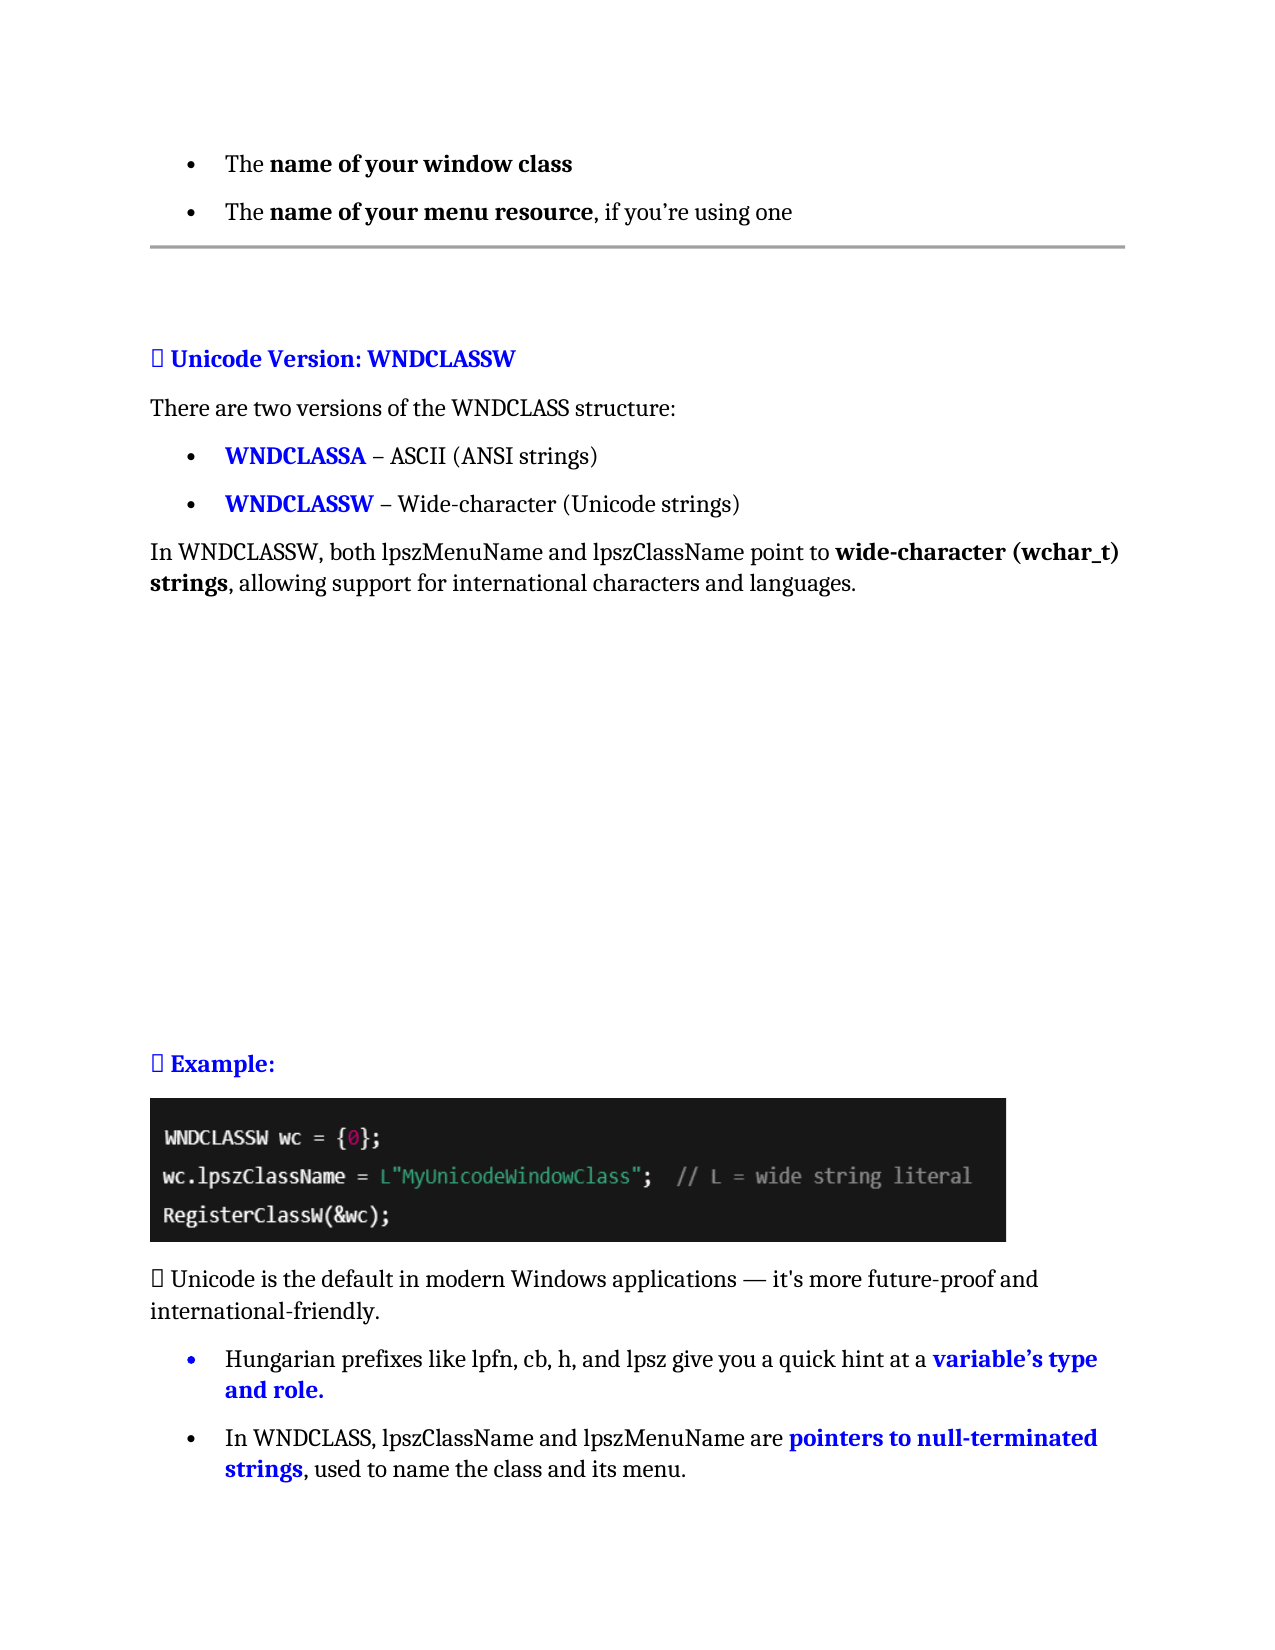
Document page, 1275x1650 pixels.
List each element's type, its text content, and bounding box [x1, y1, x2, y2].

text ✅ Example: [150, 1046, 1125, 1079]
list WNDCLASSW – Wide-character (Unicode strings) [187, 490, 1125, 518]
text 💡 Unicode is the default in modern Windows applications — it's more future-proof and international-friendly. [150, 1261, 1125, 1326]
text There are two versions of the WNDCLASS structure: [150, 394, 1125, 423]
list The name of your menu resource, if you’re using one [187, 198, 1125, 226]
list Hungarian prefixes like lpfn, cb, h, and lpsz give you a quick hint at a variable’s type and role. [187, 1345, 1125, 1404]
picture [150, 1098, 1007, 1242]
list In WNDCLASS, lpszClassName and lpszMenuName are pointers to null-terminated strings, used to name the class and its menu. [187, 1423, 1125, 1483]
list WNDCLASSA – ASCII (ANSI strings) [187, 442, 1125, 471]
list The name of your window class [187, 150, 1125, 179]
text In WNDCLASSW, both lpszMenuName and lpszClassName point to wide-character (wchar_t) strings, allowing support for international characters and languages. [150, 537, 1125, 597]
text 🌐 Unicode Version: WNDCLASSW [150, 341, 1125, 375]
